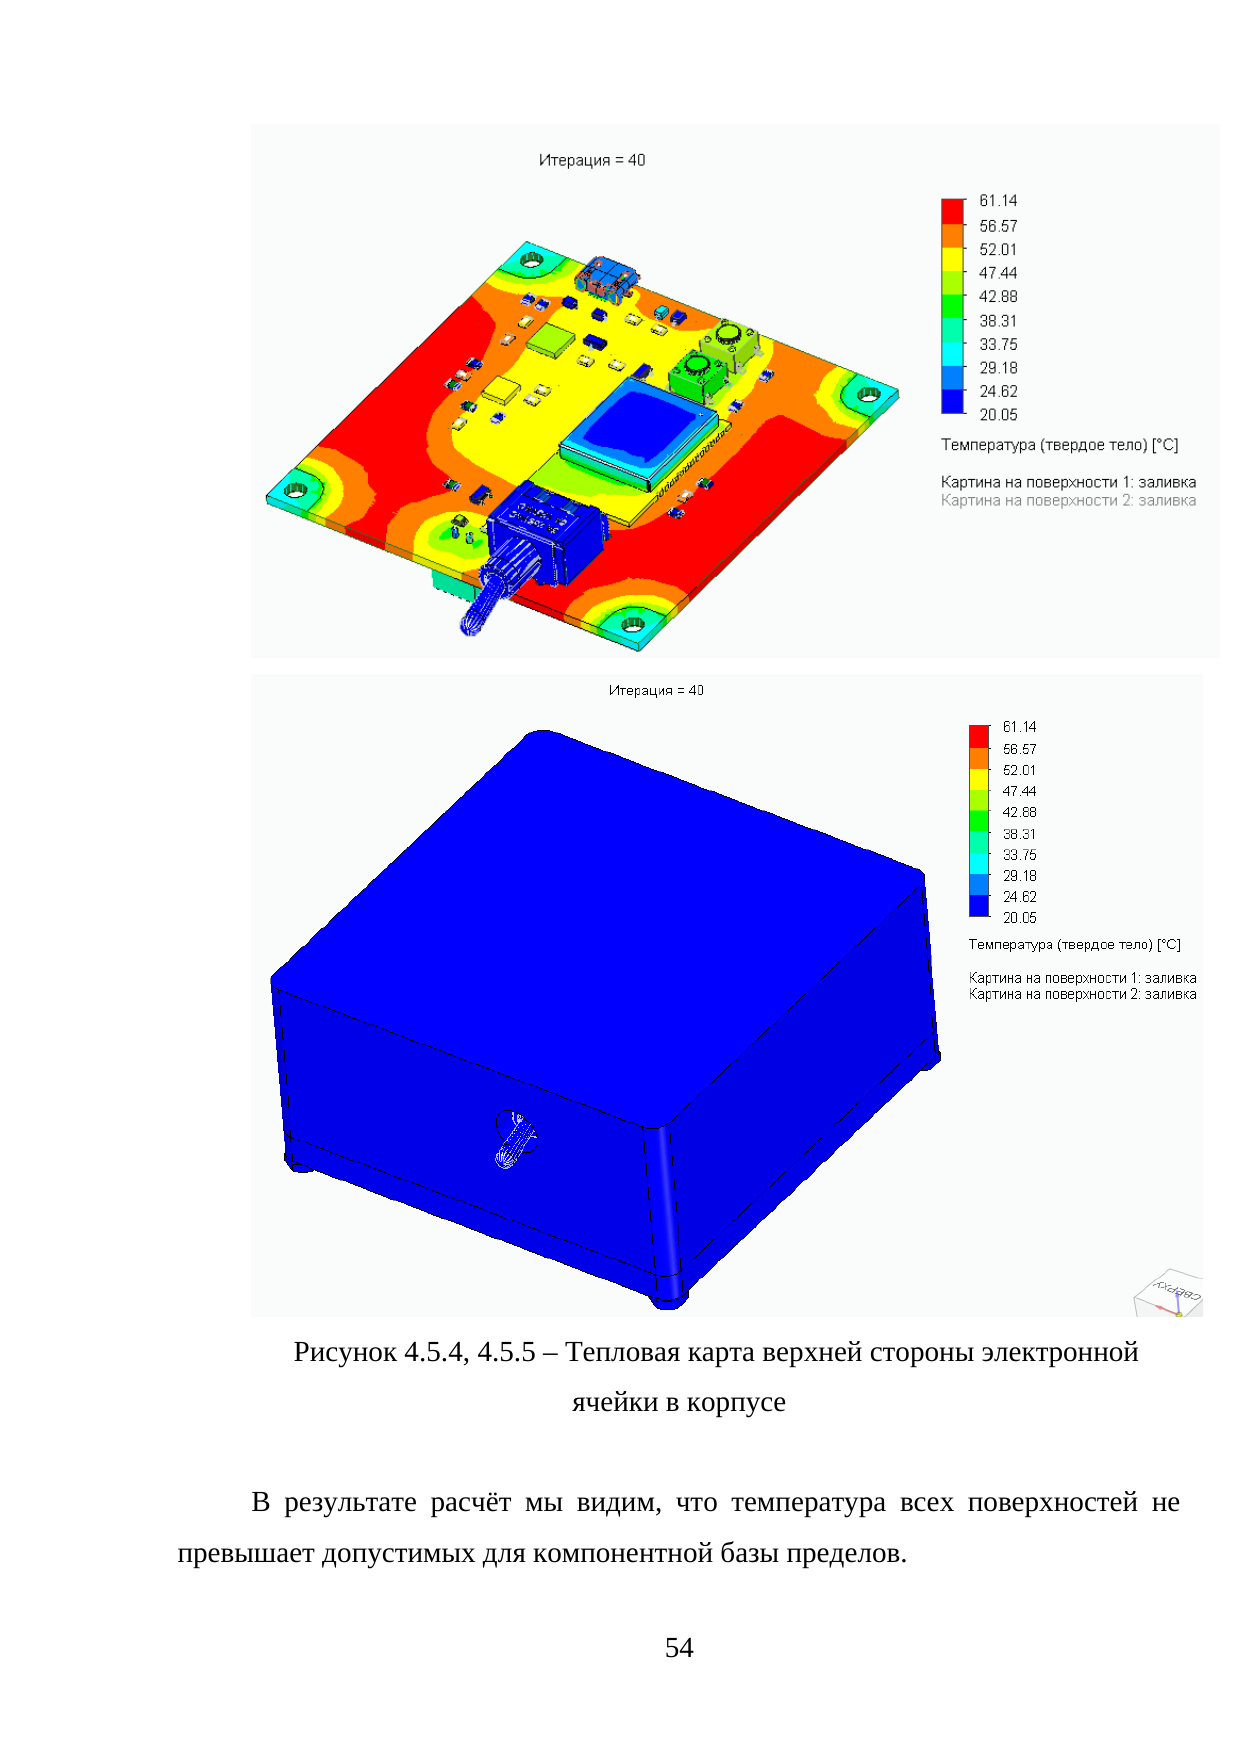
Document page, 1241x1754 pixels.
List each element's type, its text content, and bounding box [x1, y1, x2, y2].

picture [251, 674, 1204, 1317]
text Рисунок 4.5.4, 4.5.5 – Тепловая карта верхней стороны электронной ячейки в корпусе [177, 1334, 1181, 1417]
text В результате расчёт мы видим, что температура всех поверхностей не превышает допустимых для компонентной базы пределов. [177, 1484, 1181, 1568]
picture [251, 124, 1220, 658]
